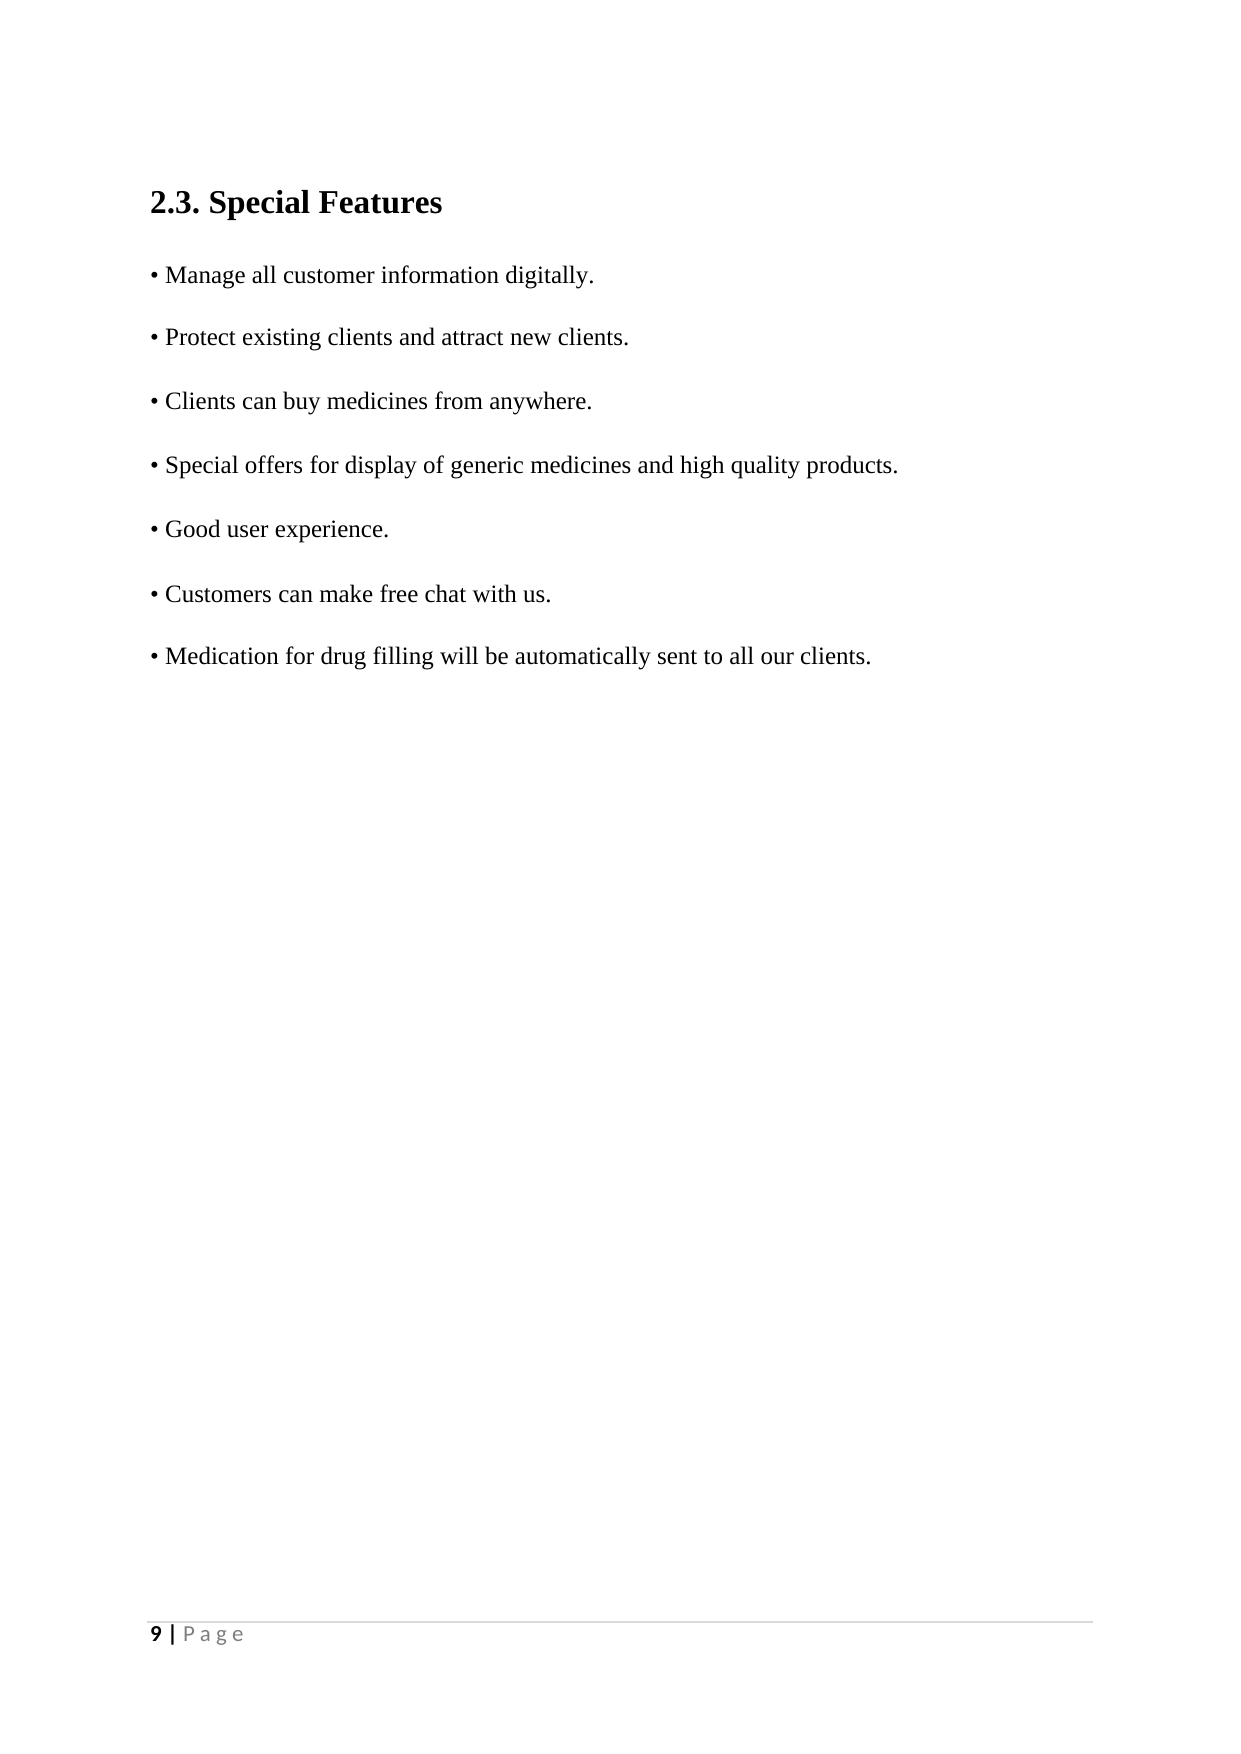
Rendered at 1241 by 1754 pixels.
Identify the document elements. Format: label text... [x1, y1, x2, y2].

list Protect existing clients and attract new clients. [150, 322, 1090, 351]
list Clients can buy medicines from anywhere. [150, 386, 1090, 415]
list Good user experience. [150, 514, 1090, 543]
list Customers can make free chat with us. [150, 579, 1090, 608]
list Manage all customer information digitally. [150, 260, 1090, 289]
list Special offers for display of generic medicines and high quality products. [150, 450, 1090, 479]
list Medication for drug filling will be automatically sent to all our clients. [150, 641, 1090, 669]
text 2.3. Special Features [150, 182, 1090, 221]
